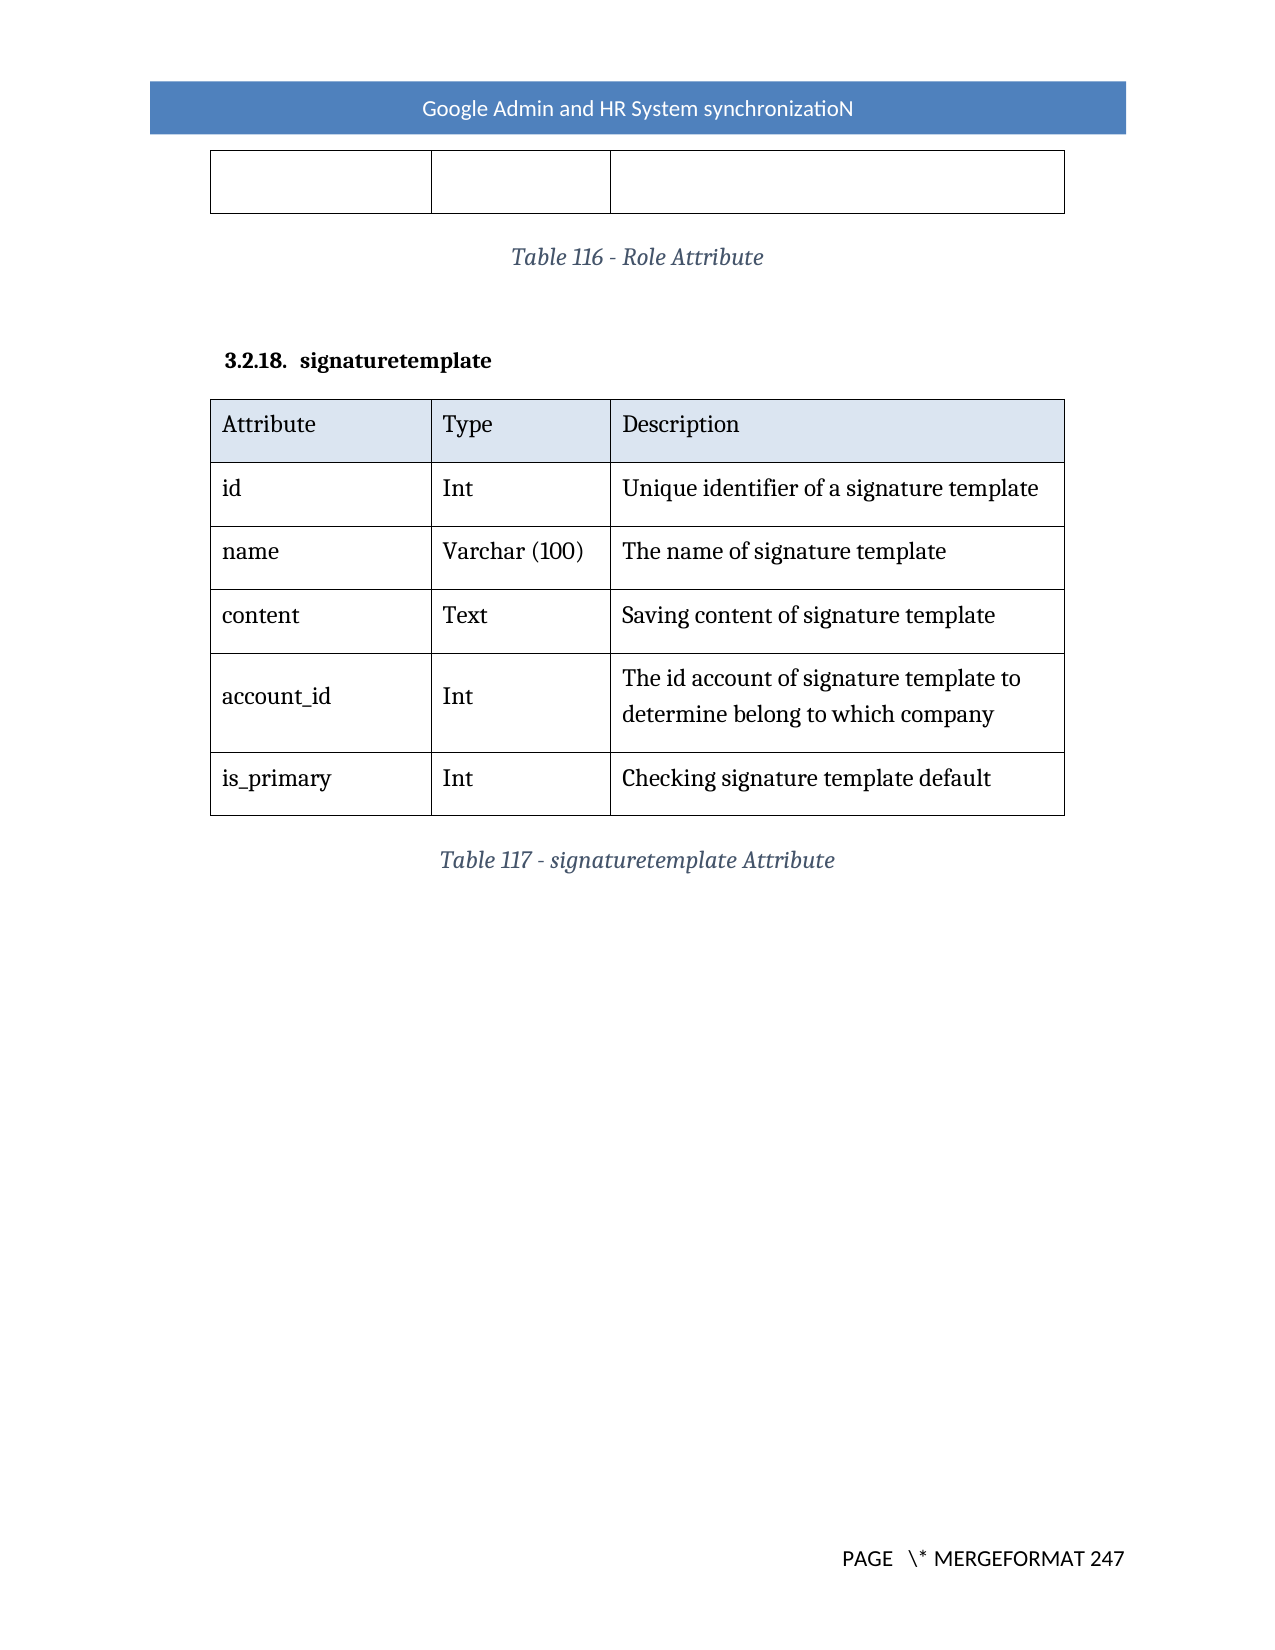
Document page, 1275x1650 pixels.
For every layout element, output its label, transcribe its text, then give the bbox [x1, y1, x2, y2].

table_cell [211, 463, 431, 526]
subtitle signaturetemplate [225, 348, 1125, 374]
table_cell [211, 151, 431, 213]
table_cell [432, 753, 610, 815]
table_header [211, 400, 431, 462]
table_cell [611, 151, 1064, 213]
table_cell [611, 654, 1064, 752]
text Table 116 - Role Attribute [150, 243, 1125, 272]
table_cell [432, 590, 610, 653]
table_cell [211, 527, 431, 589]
text Table 117 - signaturetemplate Attribute [150, 846, 1125, 874]
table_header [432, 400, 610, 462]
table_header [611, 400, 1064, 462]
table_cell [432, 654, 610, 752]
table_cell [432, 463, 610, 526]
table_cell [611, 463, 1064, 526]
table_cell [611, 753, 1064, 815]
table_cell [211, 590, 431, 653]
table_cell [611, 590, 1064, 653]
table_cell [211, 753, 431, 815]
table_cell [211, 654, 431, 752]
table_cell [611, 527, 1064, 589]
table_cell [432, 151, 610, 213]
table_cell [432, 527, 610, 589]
